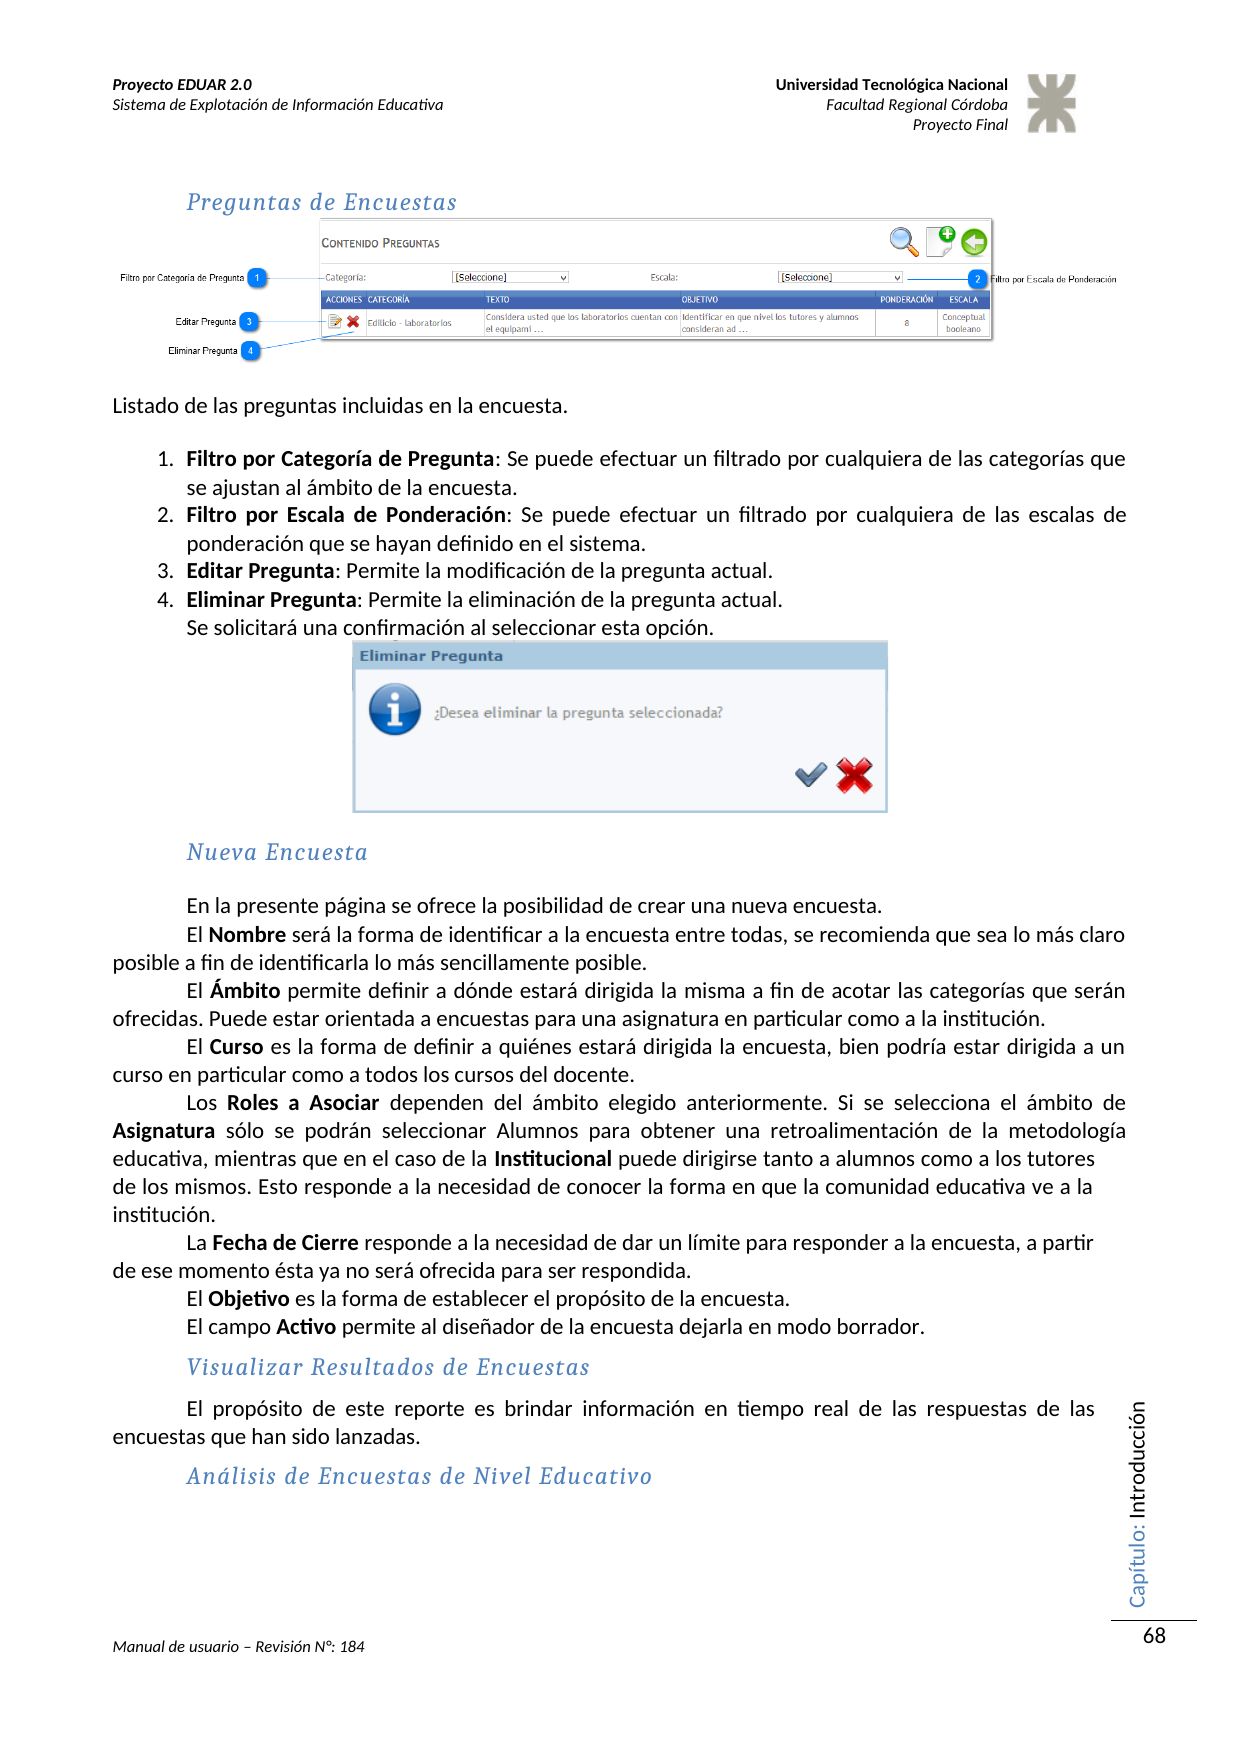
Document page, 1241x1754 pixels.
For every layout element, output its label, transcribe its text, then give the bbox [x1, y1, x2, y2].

subtitle Nueva Encuesta [112, 838, 1128, 867]
text Se solicitará una confirmación al seleccionar esta opción. [186, 613, 1128, 641]
text El Curso es la forma de definir a quiénes estará dirigida la encuesta, bien podría estar dirigida a un curso en particular como a todos los cursos del docente. [112, 1032, 1128, 1088]
text El campo Activo permite al diseñador de la encuesta dejarla en modo borrador. [112, 1312, 1128, 1340]
subtitle Visualizar Resultados de Encuestas [112, 1352, 1128, 1381]
text El propósito de este reporte es brindar información en tiempo real de las respuestas de las encuestas que han sido lanzadas. [112, 1394, 1128, 1450]
text En la presente página se ofrece la posibilidad de crear una nueva encuesta. [112, 892, 1128, 920]
subtitle Preguntas de Encuestas [112, 188, 1128, 217]
subtitle Análisis de Encuestas de Nivel Educativo [112, 1462, 1128, 1491]
list Filtro por Escala de Ponderación: Se puede efectuar un filtrado por cualquiera de las escalas de ponderación que se hayan definido en el sistema. [157, 501, 1128, 557]
list Filtro por Categoría de Pregunta: Se puede efectuar un filtrado por cualquiera de las categorías que se ajustan al ámbito de la encuesta. [157, 444, 1128, 501]
text El Ámbito permite definir a dónde estará dirigida la misma a fin de acotar las categorías que serán ofrecidas. Puede estar orientada a encuestas para una asignatura en particular como a la institución. [112, 976, 1128, 1032]
list Editar Pregunta: Permite la modificación de la pregunta actual. [157, 557, 1128, 585]
picture [112, 216, 1127, 367]
list Eliminar Pregunta: Permite la eliminación de la pregunta actual. [157, 585, 1128, 613]
text Los Roles a Asociar dependen del ámbito elegido anteriormente. Si se selecciona el ámbito de Asignatura sólo se podrán seleccionar Alumnos para obtener una retroalimentación de la metodología educativa, mientras que en el caso de la Institucional puede dirigirse tanto a alumnos como a los tutores de los mismos. Esto responde a la necesidad de conocer la forma en que la comunidad educativa ve a la institución. [112, 1088, 1128, 1228]
text Listado de las preguntas incluidas en la encuesta. [112, 392, 1128, 419]
text La Fecha de Cierre responde a la necesidad de dar un límite para responder a la encuesta, a partir de ese momento ésta ya no será ofrecida para ser respondida. [112, 1228, 1128, 1284]
text El Nombre será la forma de identificar a la encuesta entre todas, se recomienda que sea lo más claro posible a fin de identificarla lo más sencillamente posible. [112, 920, 1128, 976]
picture [352, 640, 889, 813]
text El Objetivo es la forma de establecer el propósito de la encuesta. [112, 1284, 1128, 1312]
